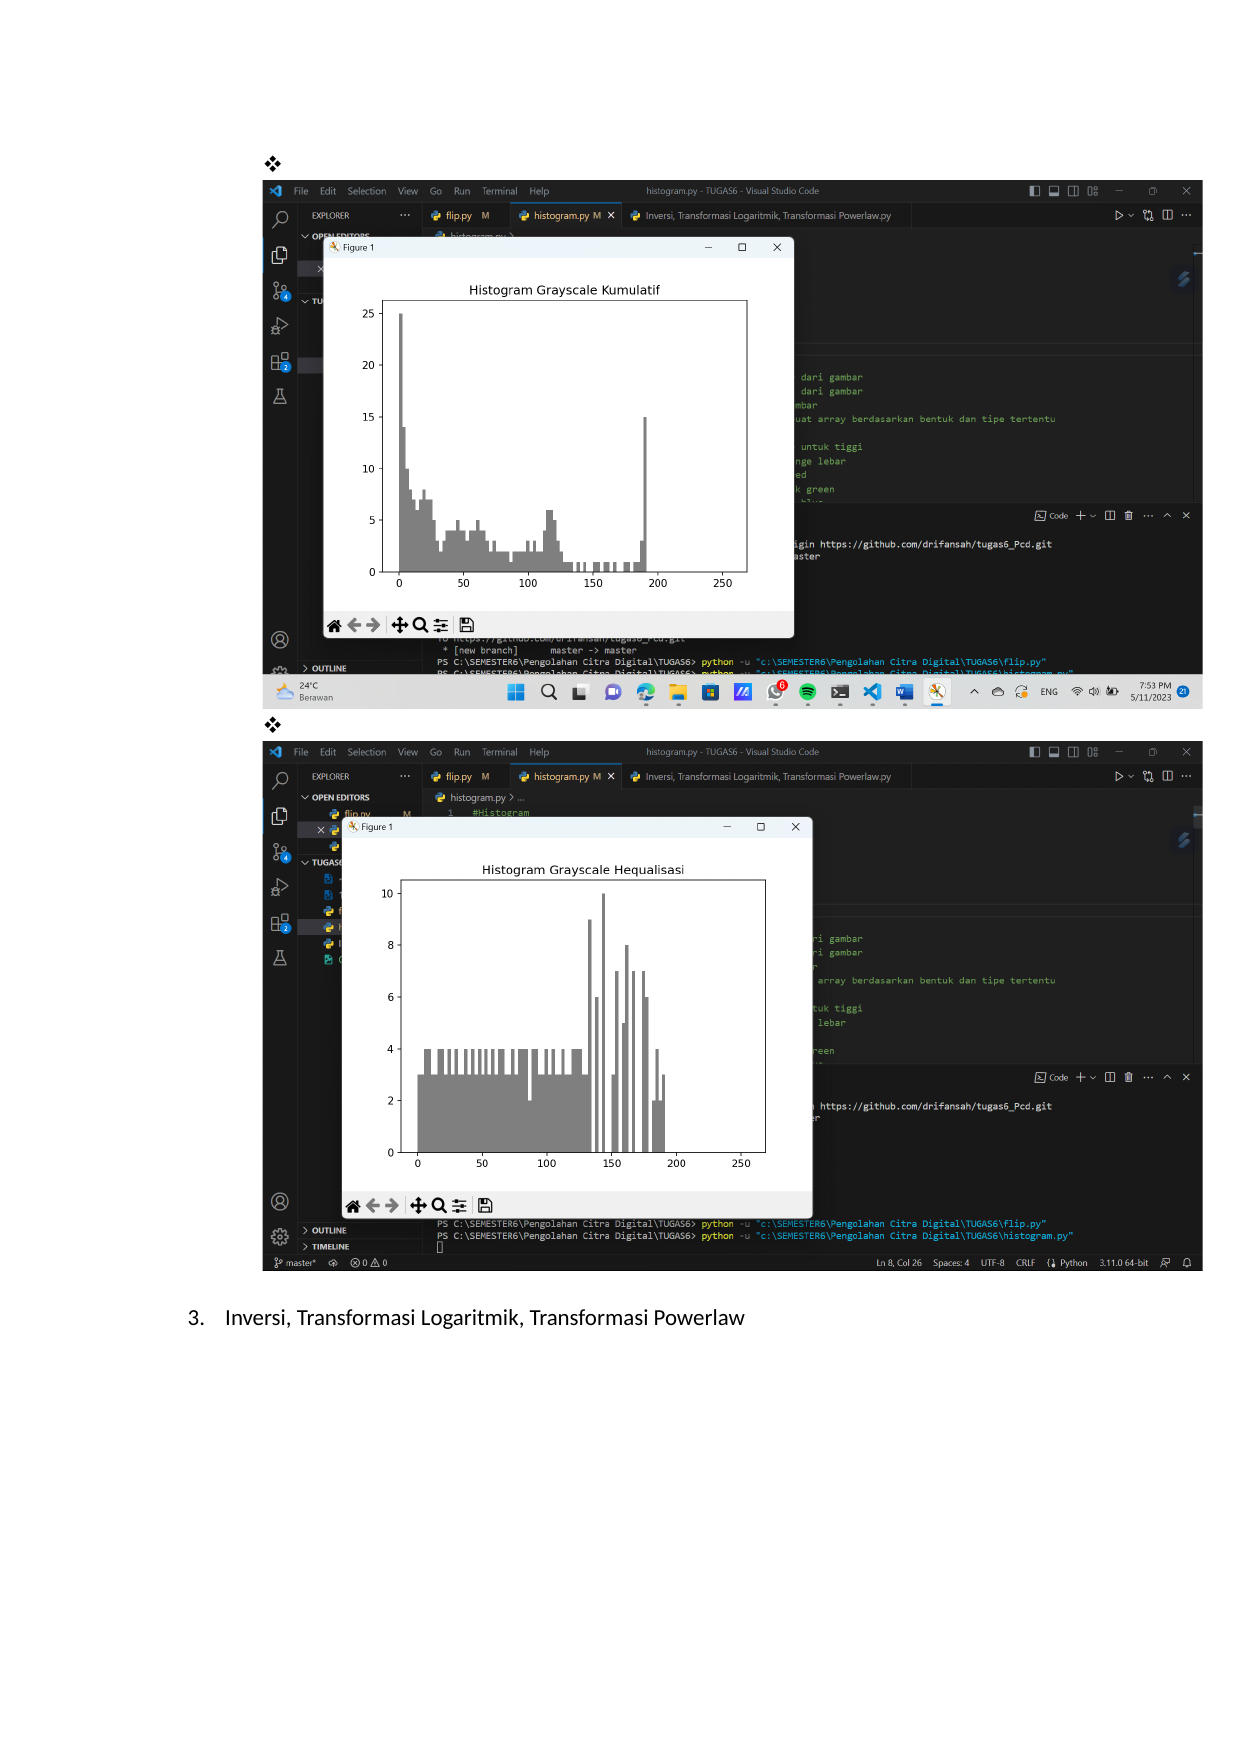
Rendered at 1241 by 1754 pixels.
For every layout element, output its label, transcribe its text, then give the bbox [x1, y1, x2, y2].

picture [262, 180, 1203, 709]
list Inversi, Transformasi Logaritmik, Transformasi Powerlaw [187, 1303, 1090, 1331]
picture [262, 741, 1203, 1271]
